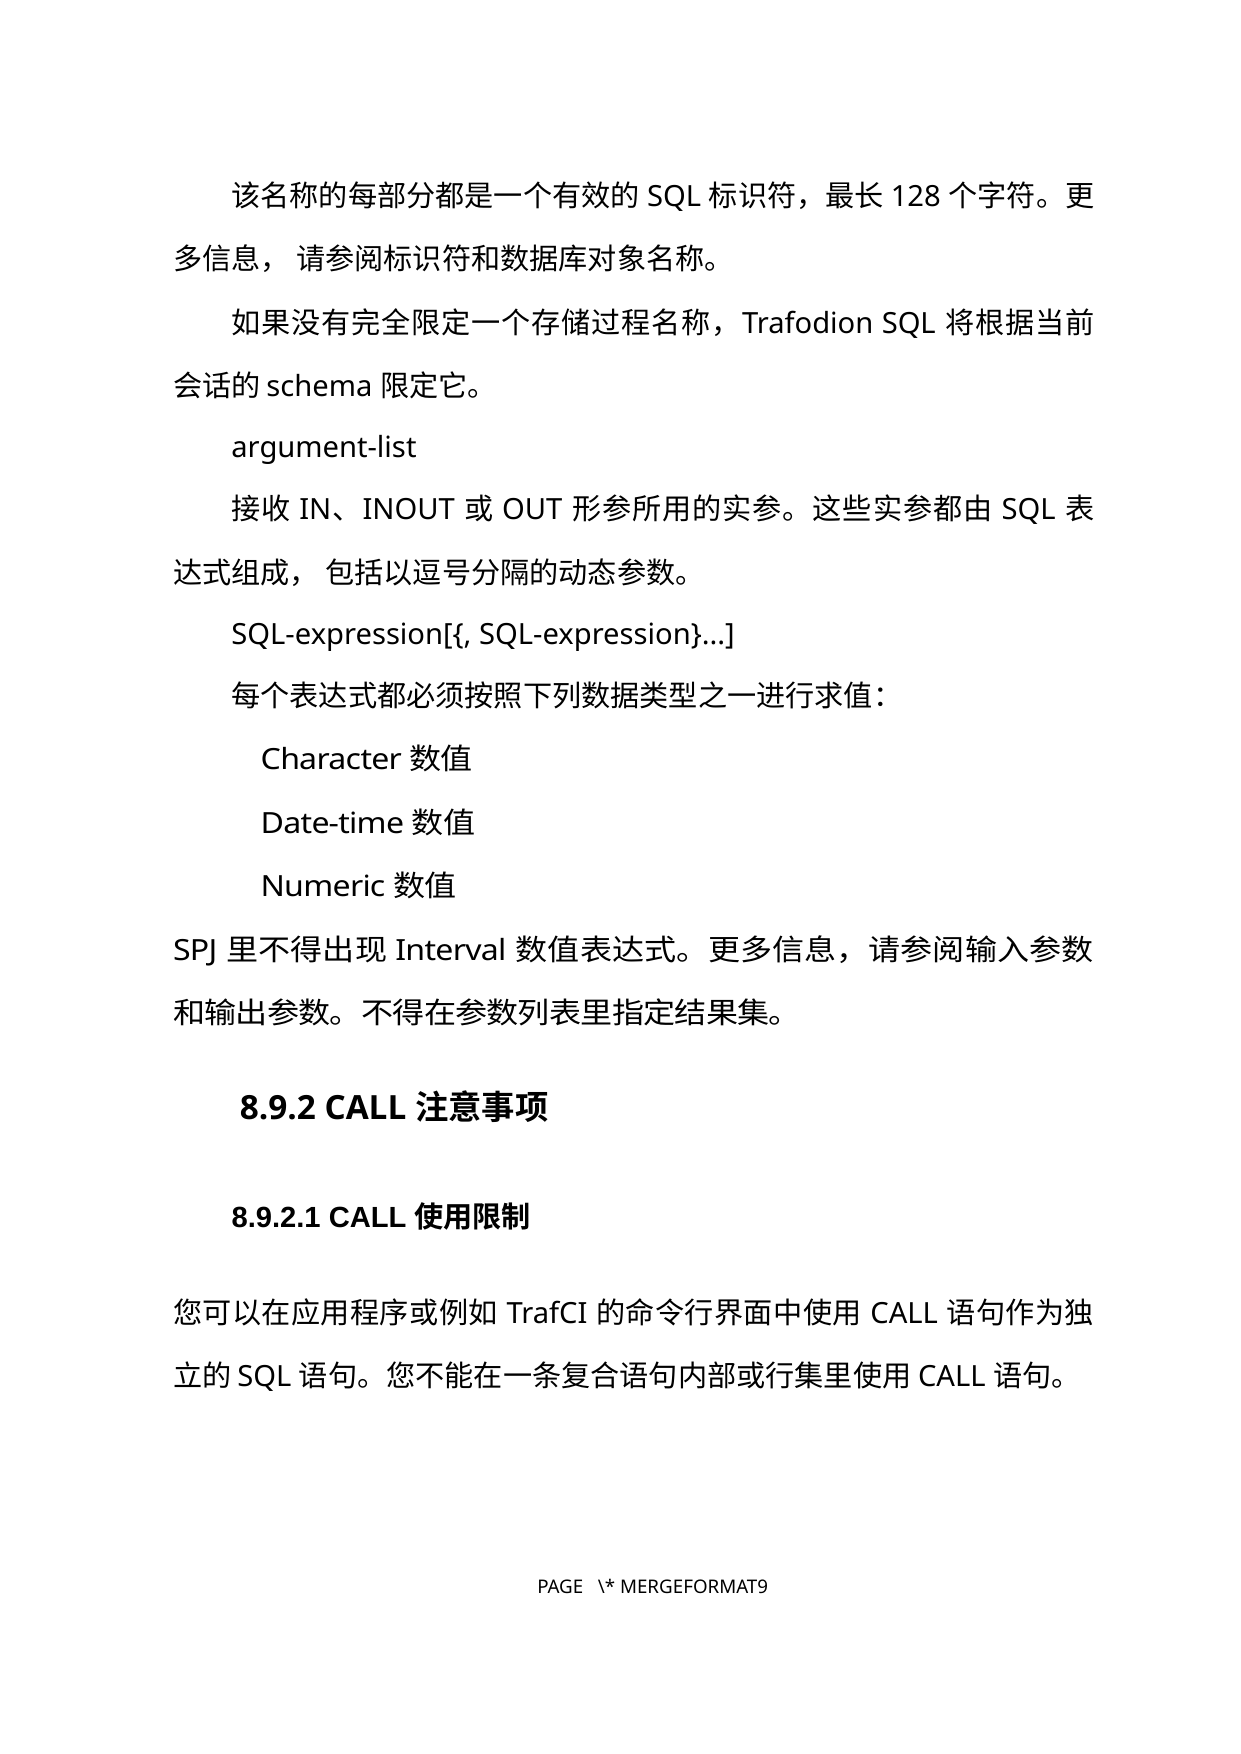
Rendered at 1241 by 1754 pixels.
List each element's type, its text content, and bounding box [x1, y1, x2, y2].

subtitle 8.9.2 CALL 注意事项 [173, 1081, 1094, 1129]
text SPJ 里不得出现 Interval 数值表达式。更多信息，请参阅输入参数和输出参数。不得在参数列表里指定结果集。 [173, 926, 1094, 1032]
text 每个表达式都必须按照下列数据类型之一进行求值： [173, 672, 1094, 715]
text Character 数值 [217, 736, 1094, 778]
text 您可以在应用程序或例如 TrafCI 的命令行界面中使用 CALL 语句作为独立的SQL 语句。您不能在一条复合语句内部或行集里使用 CALL 语句。 [173, 1289, 1094, 1395]
text SQL-expression[{, SQL-expression}...] [173, 613, 1094, 653]
text 接收 IN、INOUT 或 OUT 形参所用的实参。这些实参都由 SQL 表达式组成， 包括以逗号分隔的动态参数。 [173, 486, 1094, 592]
text Numeric 数值 [217, 863, 1094, 905]
text argument-list [173, 426, 1094, 466]
text 该名称的每部分都是一个有效的 SQL 标识符，最长 128 个字符。更多信息， 请参阅标识符和数据库对象名称。 [173, 172, 1094, 278]
text 如果没有完全限定一个存储过程名称，Trafodion SQL 将根据当前会话的schema 限定它。 [173, 299, 1094, 405]
text Date-time 数值 [217, 799, 1094, 842]
subtitle 8.9.2.1 CALL 使用限制 [173, 1193, 1094, 1236]
